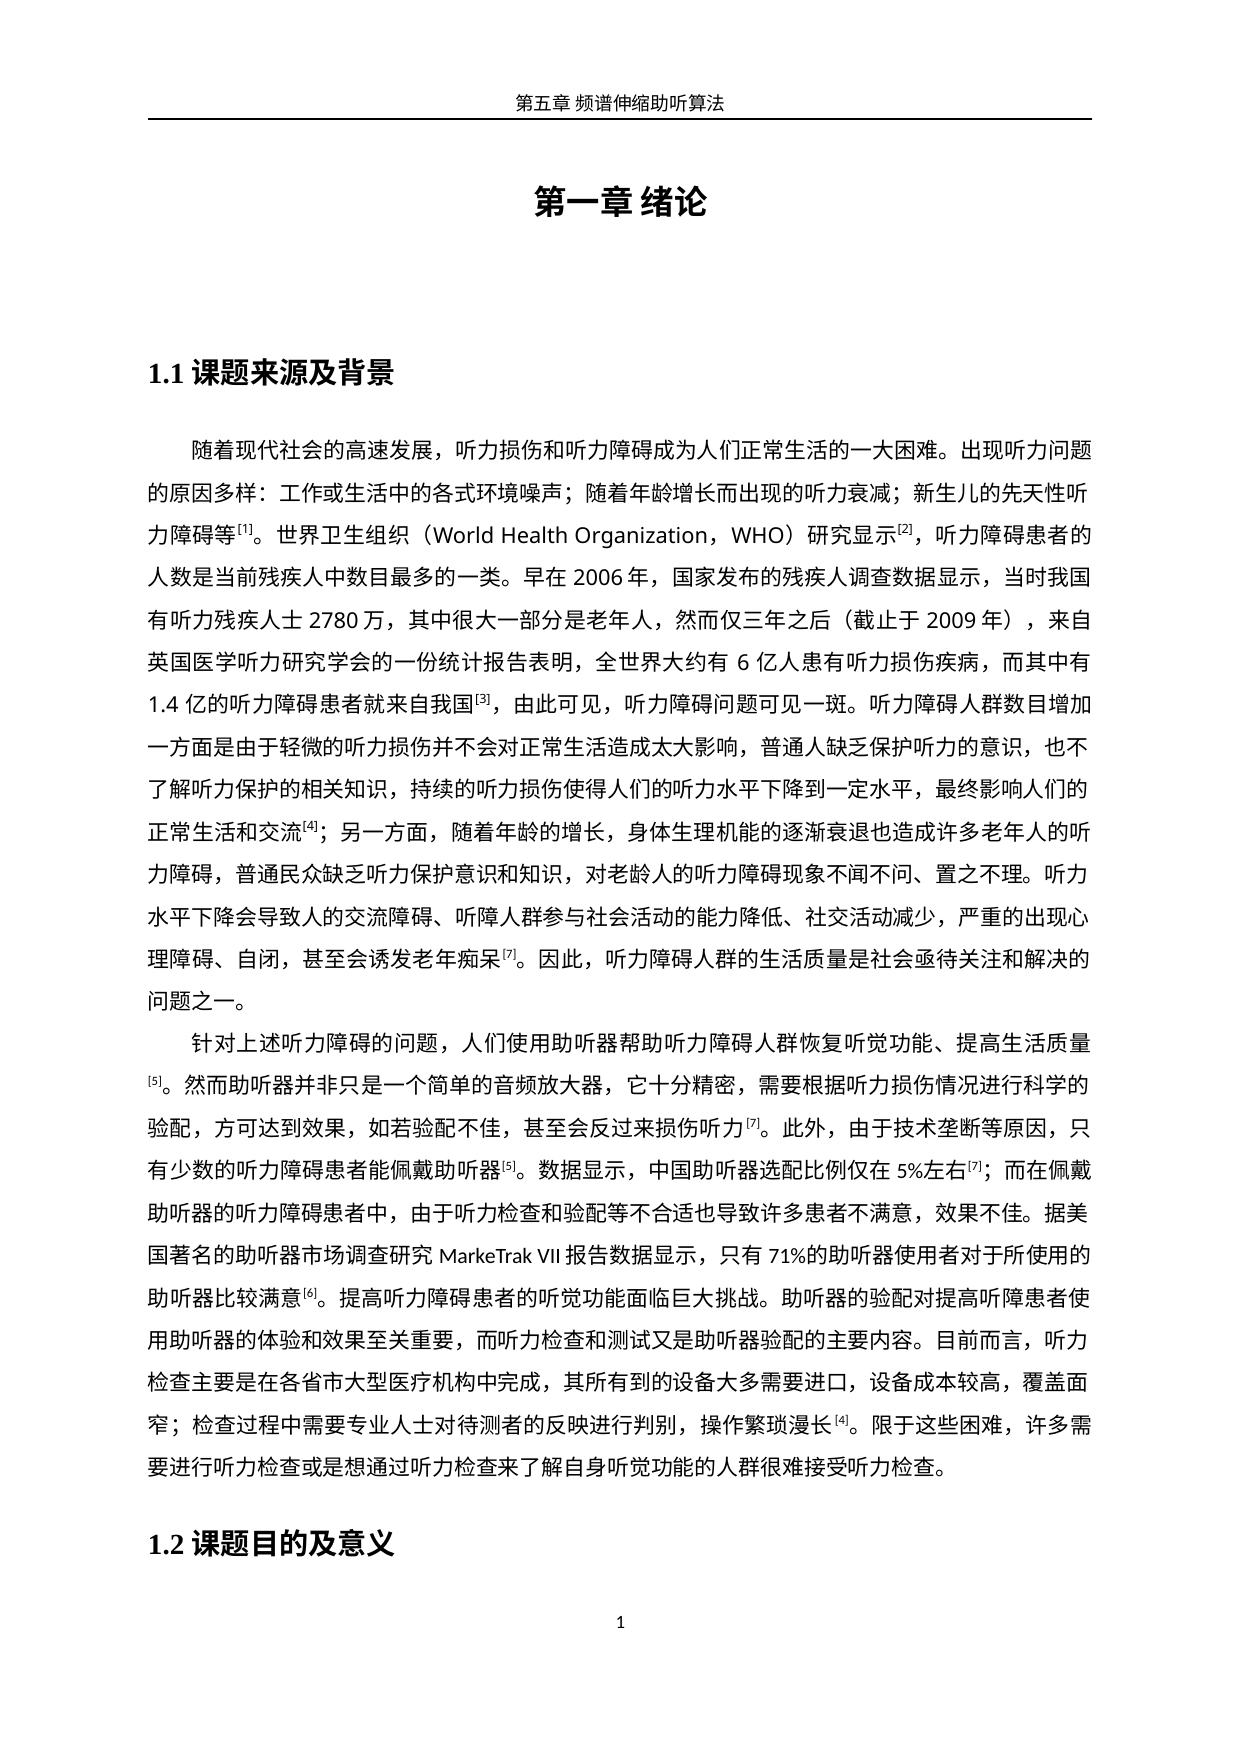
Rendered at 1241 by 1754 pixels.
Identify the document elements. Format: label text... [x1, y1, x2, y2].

list 课题目的及意义 [148, 1508, 1092, 1576]
text 随着现代社会的高速发展，听力损伤和听力障碍成为人们正常生活的一大困难。出现听力问题的原因多样：工作或生活中的各式环境噪声；随着年龄增长而出现的听力衰减；新生儿的先天性听力障碍等[1]。世界卫生组织（World Health Organization，WHO）研究显示[2]，听力障碍患者的人数是当前残疾人中数目最多的一类。早在2006年，国家发布的残疾人调查数据显示，当时我国有听力残疾人士2780万，其中很大一部分是老年人，然而仅三年之后（截止于2009年），来自英国医学听力研究学会的一份统计报告表明，全世界大约有 6 亿人患有听力损伤疾病，而其中有 1.4 亿的听力障碍患者就来自我国[3]，由此可见，听力障碍问题可见一斑。听力障碍人群数目增加一方面是由于轻微的听力损伤并不会对正常生活造成太大影响，普通人缺乏保护听力的意识，也不了解听力保护的相关知识，持续的听力损伤使得人们的听力水平下降到一定水平，最终影响人们的正常生活和交流[4]；另一方面，随着年龄的增长，身体生理机能的逐渐衰退也造成许多老年人的听力障碍，普通民众缺乏听力保护意识和知识，对老龄人的听力障碍现象不闻不问、置之不理。听力水平下降会导致人的交流障碍、听障人群参与社会活动的能力降低、社交活动减少，严重的出现心理障碍、自闭，甚至会诱发老年痴呆[7]。因此，听力障碍人群的生活质量是社会亟待关注和解决的问题之一。 [148, 432, 1092, 1017]
text 针对上述听力障碍的问题，人们使用助听器帮助听力障碍人群恢复听觉功能、提高生活质量[5]。然而助听器并非只是一个简单的音频放大器，它十分精密，需要根据听力损伤情况进行科学的验配，方可达到效果，如若验配不佳，甚至会反过来损伤听力[7]。此外，由于技术垄断等原因，只有少数的听力障碍患者能佩戴助听器[5]。数据显示，中国助听器选配比例仅在5%左右[7]；而在佩戴助听器的听力障碍患者中，由于听力检查和验配等不合适也导致许多患者不满意，效果不佳。据美国著名的助听器市场调查研究MarkeTrak VII报告数据显示，只有71%的助听器使用者对于所使用的助听器比较满意[6]。提高听力障碍患者的听觉功能面临巨大挑战。助听器的验配对提高听障患者使用助听器的体验和效果至关重要，而听力检查和测试又是助听器验配的主要内容。目前而言，听力检查主要是在各省市大型医疗机构中完成，其所有到的设备大多需要进口，设备成本较高，覆盖面窄；检查过程中需要专业人士对待测者的反映进行判别，操作繁琐漫长[4]。限于这些困难，许多需要进行听力检查或是想通过听力检查来了解自身听觉功能的人群很难接受听力检查。 [148, 1025, 1092, 1483]
list 课题来源及背景 [148, 337, 1092, 404]
subtitle 绪论 [148, 166, 1092, 234]
